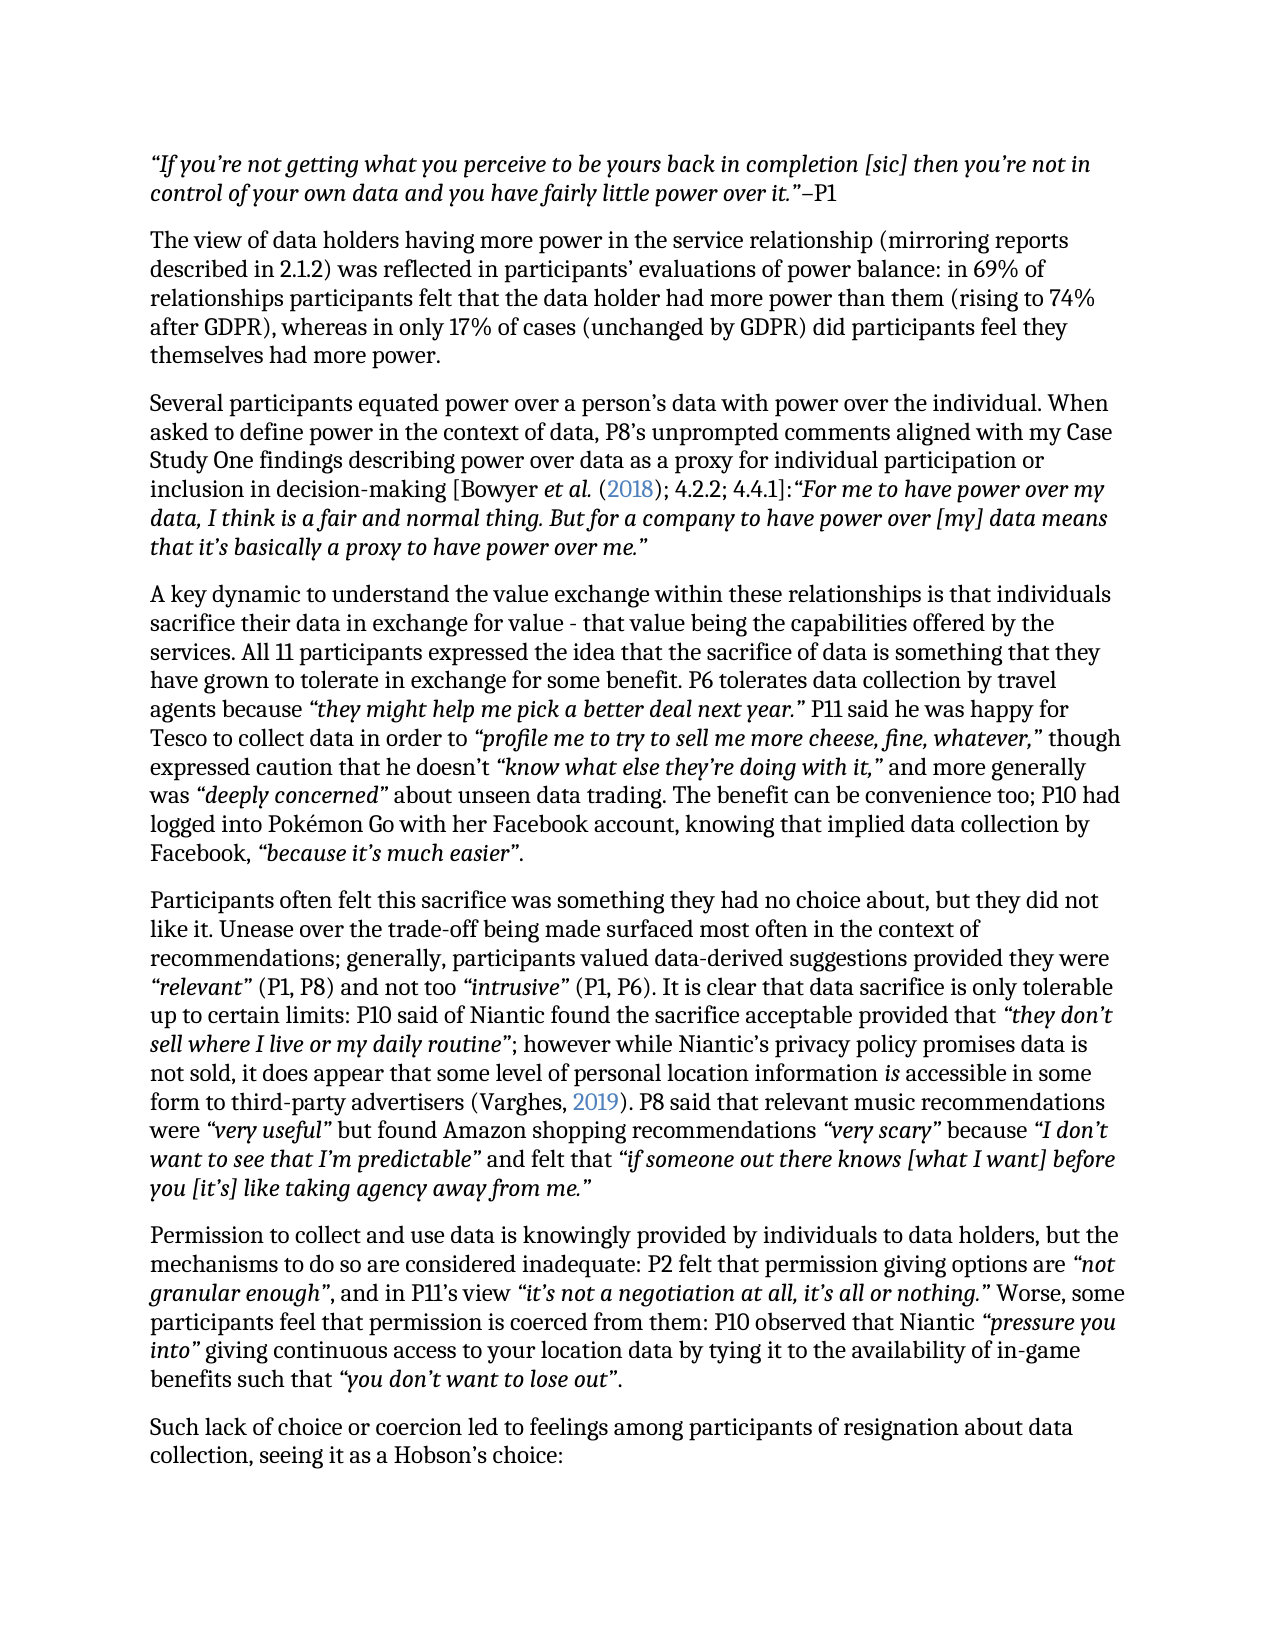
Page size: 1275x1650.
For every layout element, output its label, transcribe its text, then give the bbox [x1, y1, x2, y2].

text Several participants equated power over a person’s data with power over the individual. When asked to define power in the context of data, P8’s unprompted comments aligned with my Case Study One findings describing power over data as a proxy for individual participation or inclusion in decision-making [Bowyer et al. (2018); 4.2.2; 4.4.1]:“For me to have power over my data, I think is a fair and normal thing. But for a company to have power over [my] data means that it’s basically a proxy to have power over me.” [150, 389, 1125, 561]
text The view of data holders having more power in the service relationship (mirroring reports described in 2.1.2) was reflected in participants’ evaluations of power balance: in 69% of relationships participants felt that the data holder had more power than them (rising to 74% after GDPR), whereas in only 17% of cases (unchanged by GDPR) did participants feel they themselves had more power. [150, 226, 1125, 370]
text A key dynamic to understand the value exchange within these relationships is that individuals sacrifice their data in exchange for value - that value being the capabilities offered by the services. All 11 participants expressed the idea that the sacrifice of data is something that they have grown to tolerate in exchange for some benefit. P6 tolerates data collection by travel agents because “they might help me pick a better deal next year.” P11 said he was happy for Tesco to collect data in order to “profile me to try to sell me more cheese, fine, whatever,” though expressed caution that he doesn’t “know what else they’re doing with it,” and more generally was “deeply concerned” about unseen data trading. The benefit can be convenience too; P10 had logged into Pokémon Go with her Facebook account, knowing that implied data collection by Facebook, “because it’s much easier”. [150, 580, 1125, 867]
text “If you’re not getting what you perceive to be yours back in completion [sic] then you’re not in control of your own data and you have fairly little power over it.”–P1 [150, 150, 1125, 207]
text Such lack of choice or coercion led to feelings among participants of resignation about data collection, seeing it as a Hobson’s choice: [150, 1412, 1125, 1470]
text Participants often felt this sacrifice was something they had no choice about, but they did not like it. Unease over the trade-off being made surfaced most often in the context of recommendations; generally, participants valued data-derived suggestions provided they were “relevant” (P1, P8) and not too “intrusive” (P1, P6). It is clear that data sacrifice is only tolerable up to certain limits: P10 said of Niantic found the sacrifice acceptable provided that “they don’t sell where I live or my daily routine”; however while Niantic’s privacy policy promises data is not sold, it does appear that some level of personal location information is accessible in some form to third-party advertisers (Varghes, 2019). P8 said that relevant music recommendations were “very useful” but found Amazon shopping recommendations “very scary” because “I don’t want to see that I’m predictable” and felt that “if someone out there knows [what I want] before you [it’s] like taking agency away from me.” [150, 886, 1125, 1202]
text Permission to collect and use data is knowingly provided by individuals to data holders, but the mechanisms to do so are considered inadequate: P2 felt that permission giving options are “not granular enough”, and in P11’s view “it’s not a negotiation at all, it’s all or nothing.” Worse, some participants feel that permission is coerced from them: P10 observed that Niantic “pressure you into” giving continuous access to your location data by tying it to the availability of in-game benefits such that “you don’t want to lose out”. [150, 1221, 1125, 1394]
